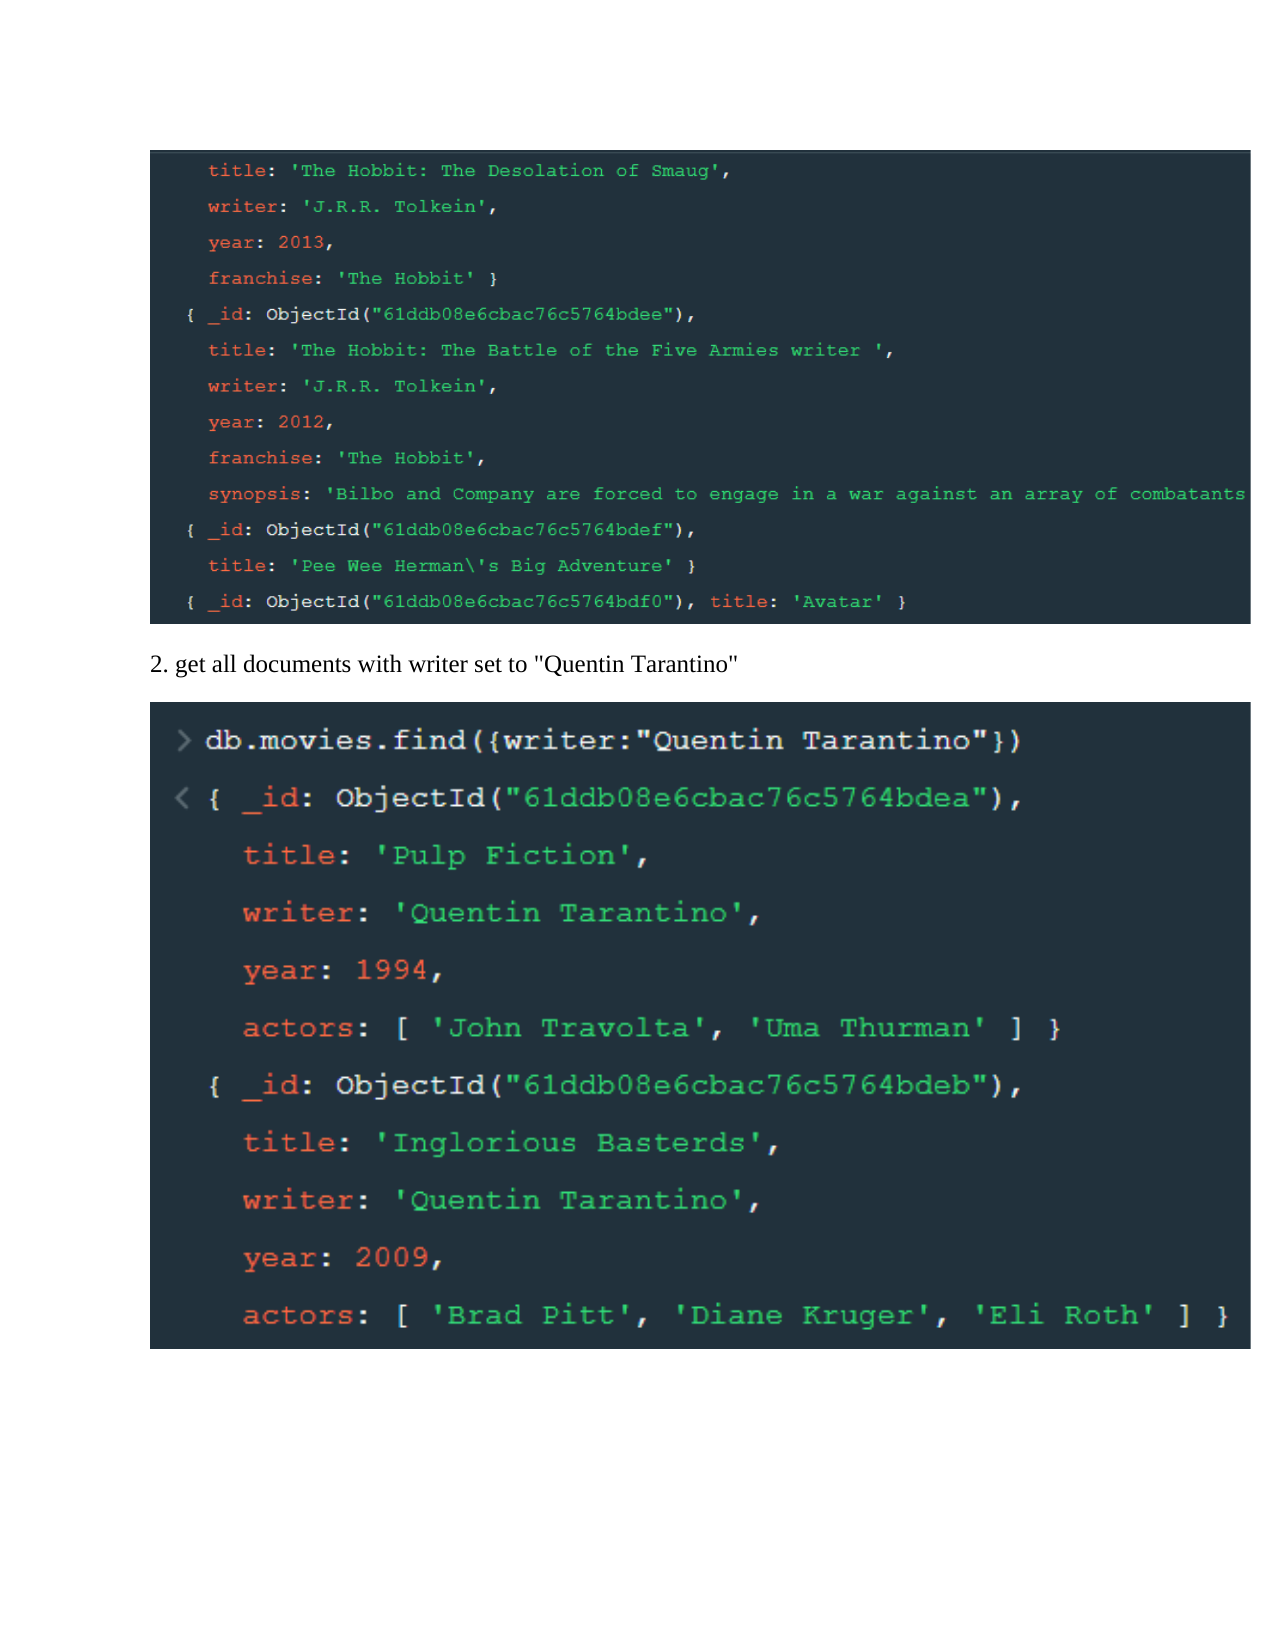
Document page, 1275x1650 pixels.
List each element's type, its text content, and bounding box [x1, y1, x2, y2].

picture [150, 702, 1251, 1349]
picture [150, 150, 1251, 624]
text 2. get all documents with writer set to "Quentin Tarantino" [150, 649, 1125, 678]
